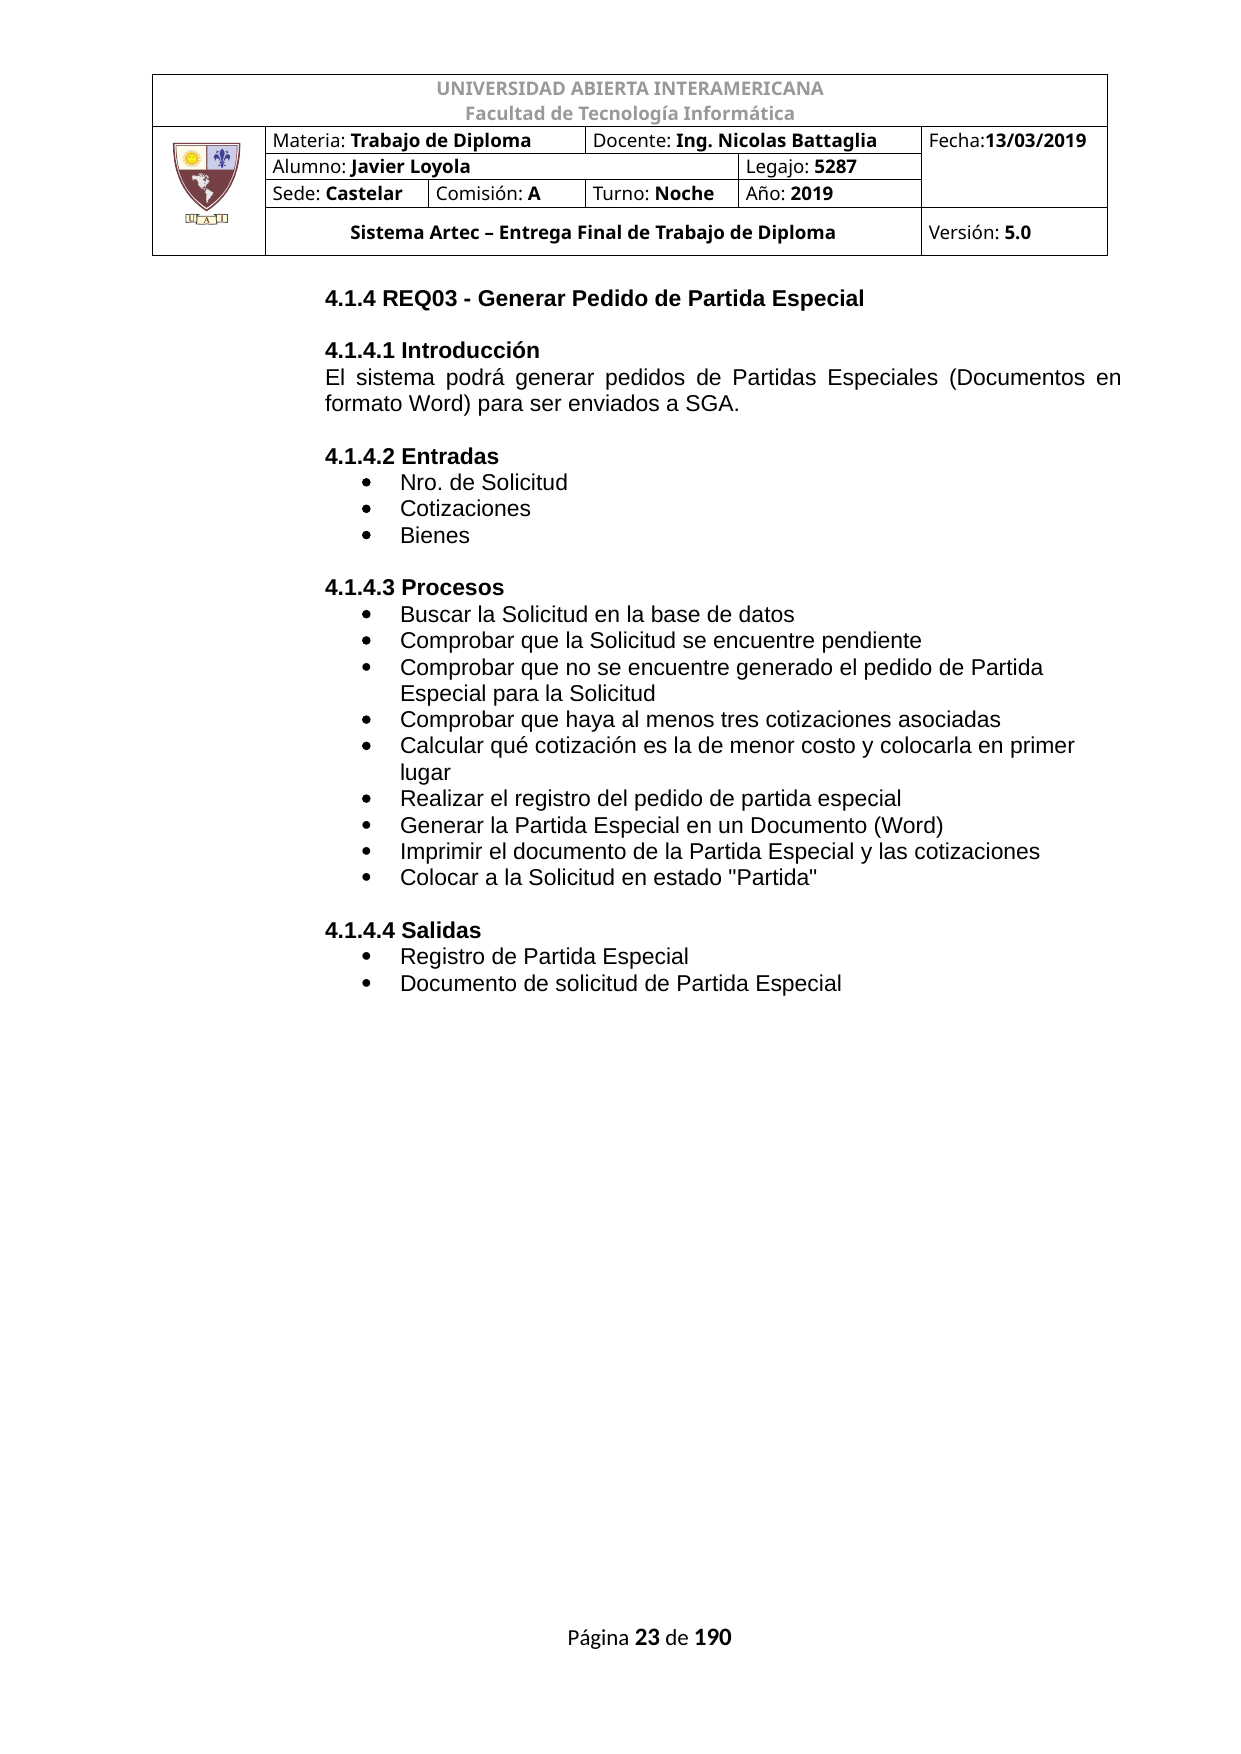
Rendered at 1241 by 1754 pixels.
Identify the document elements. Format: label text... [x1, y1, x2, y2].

list Bienes [362, 522, 1122, 548]
text El sistema podrá generar pedidos de Partidas Especiales (Documentos en formato Word) para ser enviados a SGA. [325, 363, 1122, 416]
list Comprobar que no se encuentre generado el pedido de Partida Especial para la Solicitud [362, 653, 1122, 706]
text 4.1.4.2 Entradas [325, 443, 1122, 469]
text 4.1.4.3 Procesos [325, 574, 1122, 601]
list Comprobar que haya al menos tres cotizaciones asociadas [362, 706, 1122, 732]
list Generar la Partida Especial en un Documento (Word) [362, 812, 1122, 838]
list Colocar a la Solicitud en estado "Partida" [362, 864, 1122, 891]
list Nro. de Solicitud [362, 469, 1122, 495]
list Imprimir el documento de la Partida Especial y las cotizaciones [362, 838, 1122, 864]
list Calcular qué cotización es la de menor costo y colocarla en primer lugar [362, 732, 1122, 785]
list Documento de solicitud de Partida Especial [362, 970, 1122, 996]
text 4.1.4.4 Salidas [325, 917, 1122, 943]
list Realizar el registro del pedido de partida especial [362, 785, 1122, 812]
list Registro de Partida Especial [362, 943, 1122, 970]
list Buscar la Solicitud en la base de datos [362, 601, 1122, 627]
text 4.1.4 REQ03 - Generar Pedido de Partida Especial [325, 284, 1122, 311]
list Comprobar que la Solicitud se encuentre pendiente [362, 627, 1122, 653]
picture [157, 136, 257, 228]
list Cotizaciones [362, 495, 1122, 522]
text 4.1.4.1 Introducción [325, 337, 1122, 363]
